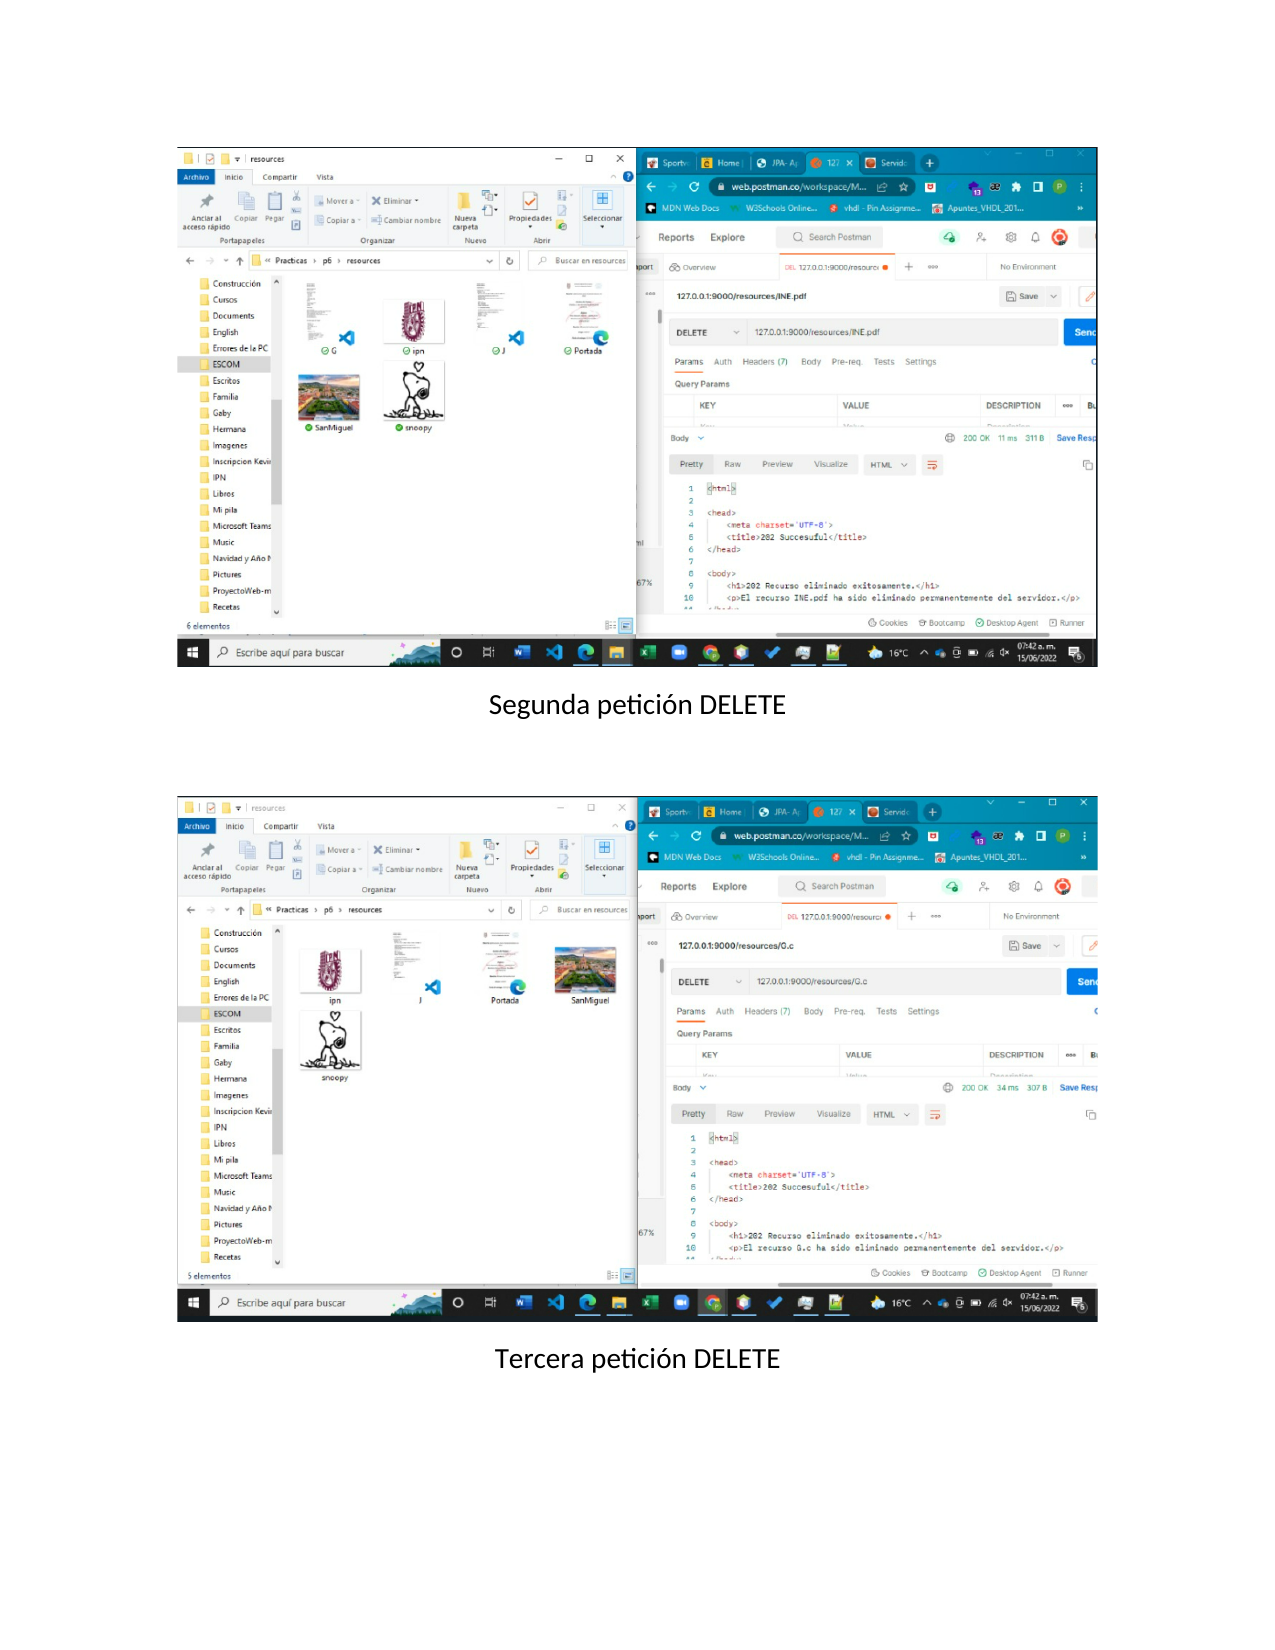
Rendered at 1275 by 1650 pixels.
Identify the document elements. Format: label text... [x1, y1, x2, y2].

picture [686, 851, 701, 860]
picture [925, 180, 937, 193]
picture [804, 833, 820, 839]
picture [647, 157, 658, 168]
picture [733, 853, 744, 861]
picture [813, 806, 824, 817]
picture [719, 161, 739, 166]
picture [885, 809, 907, 815]
picture [883, 160, 891, 166]
picture [868, 806, 879, 817]
picture [892, 161, 904, 166]
picture [904, 832, 911, 840]
picture [671, 831, 679, 841]
picture [868, 202, 878, 210]
picture [1037, 831, 1046, 841]
picture [703, 203, 719, 211]
picture [177, 796, 1098, 1322]
picture [1012, 183, 1021, 191]
picture [1015, 831, 1024, 840]
picture [684, 206, 699, 211]
picture [759, 808, 768, 816]
picture [647, 853, 658, 861]
picture [774, 160, 784, 165]
picture [649, 806, 660, 817]
picture [752, 184, 801, 191]
picture [701, 157, 712, 168]
picture [648, 832, 657, 840]
picture [972, 831, 986, 845]
picture [1034, 182, 1042, 192]
picture [877, 184, 887, 192]
picture [1005, 205, 1016, 211]
picture [690, 181, 699, 191]
picture [749, 854, 787, 862]
picture [865, 157, 876, 168]
picture [645, 204, 657, 215]
picture [835, 834, 851, 840]
picture [970, 182, 983, 196]
picture [782, 834, 804, 840]
picture [663, 205, 680, 211]
picture [667, 809, 687, 815]
picture [810, 157, 821, 168]
picture [1052, 178, 1068, 194]
text Tercera petición DELETE [177, 1341, 1098, 1376]
picture [829, 202, 838, 213]
picture [1008, 854, 1019, 860]
picture [935, 851, 945, 864]
picture [880, 833, 889, 841]
picture [704, 806, 715, 817]
picture [664, 160, 687, 166]
picture [884, 855, 922, 862]
picture [832, 851, 840, 862]
picture [993, 832, 1003, 840]
text Segunda petición DELETE [177, 686, 1098, 722]
picture [832, 809, 842, 815]
picture [848, 854, 862, 861]
picture [850, 184, 858, 189]
picture [870, 851, 880, 860]
picture [669, 182, 677, 192]
picture [828, 160, 839, 166]
picture [881, 206, 919, 212]
picture [705, 852, 722, 860]
picture [845, 205, 859, 211]
picture [733, 184, 749, 190]
picture [900, 184, 907, 191]
picture [735, 833, 752, 839]
picture [990, 183, 1000, 191]
picture [790, 854, 818, 861]
picture [725, 811, 736, 815]
picture [1055, 827, 1071, 843]
picture [949, 205, 977, 212]
picture [823, 833, 832, 840]
picture [984, 852, 1004, 862]
picture [789, 205, 815, 212]
picture [932, 201, 943, 215]
picture [730, 204, 741, 211]
picture [692, 830, 701, 840]
picture [802, 184, 848, 191]
picture [852, 833, 861, 838]
picture [952, 854, 980, 861]
picture [928, 830, 939, 842]
picture [755, 834, 779, 840]
picture [177, 147, 1098, 667]
picture [757, 159, 766, 167]
picture [646, 183, 655, 191]
picture [982, 203, 1004, 213]
picture [665, 854, 682, 861]
picture [746, 205, 789, 212]
